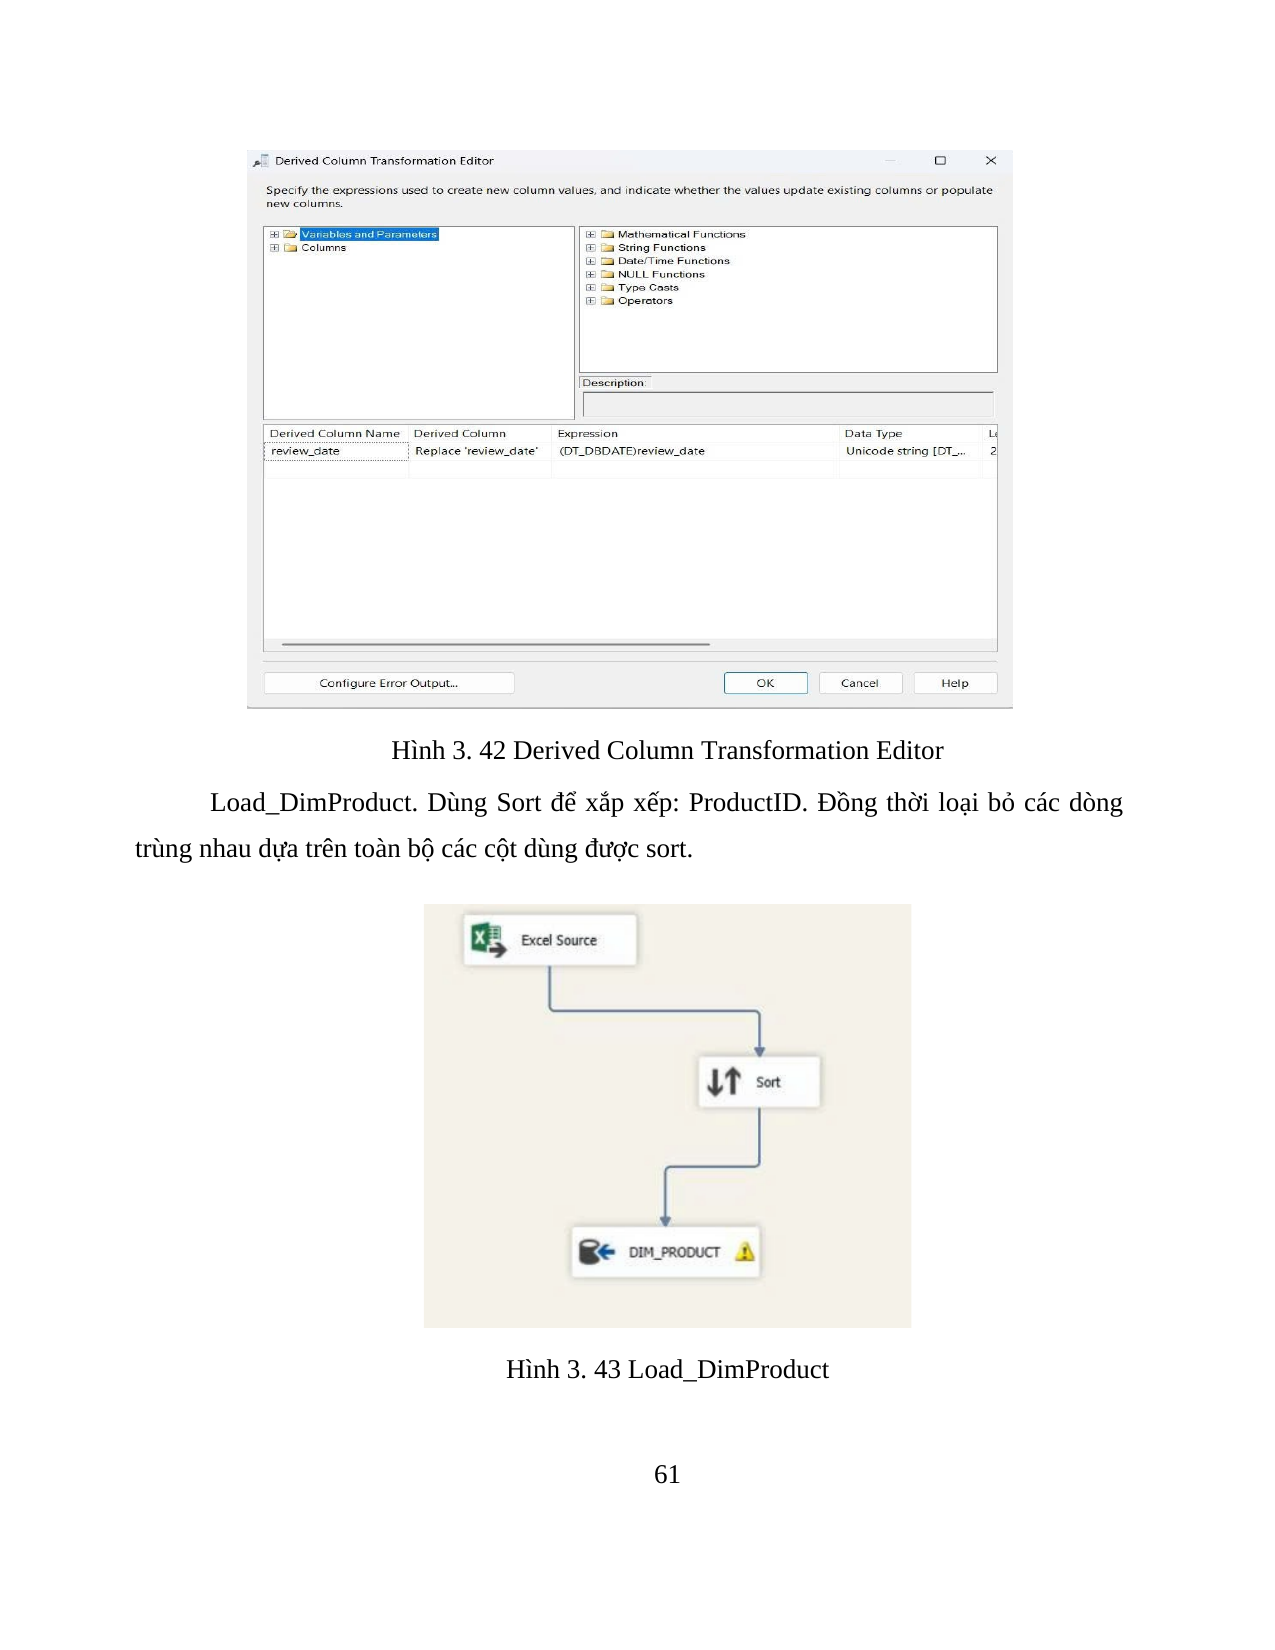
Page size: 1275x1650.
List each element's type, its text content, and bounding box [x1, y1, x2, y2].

picture [423, 904, 912, 1328]
text Hình 3. 42 Derived Column Transformation Editor [135, 734, 1125, 765]
picture [247, 150, 1013, 709]
text Hình 3. 43 Load_DimProduct [135, 1353, 1125, 1384]
text Load_DimProduct. Dùng Sort để xắp xếp: ProductID. Đồng thời loại bỏ các dòng trùng nhau dựa trên toàn bộ các cột dùng được sort. [135, 786, 1125, 864]
